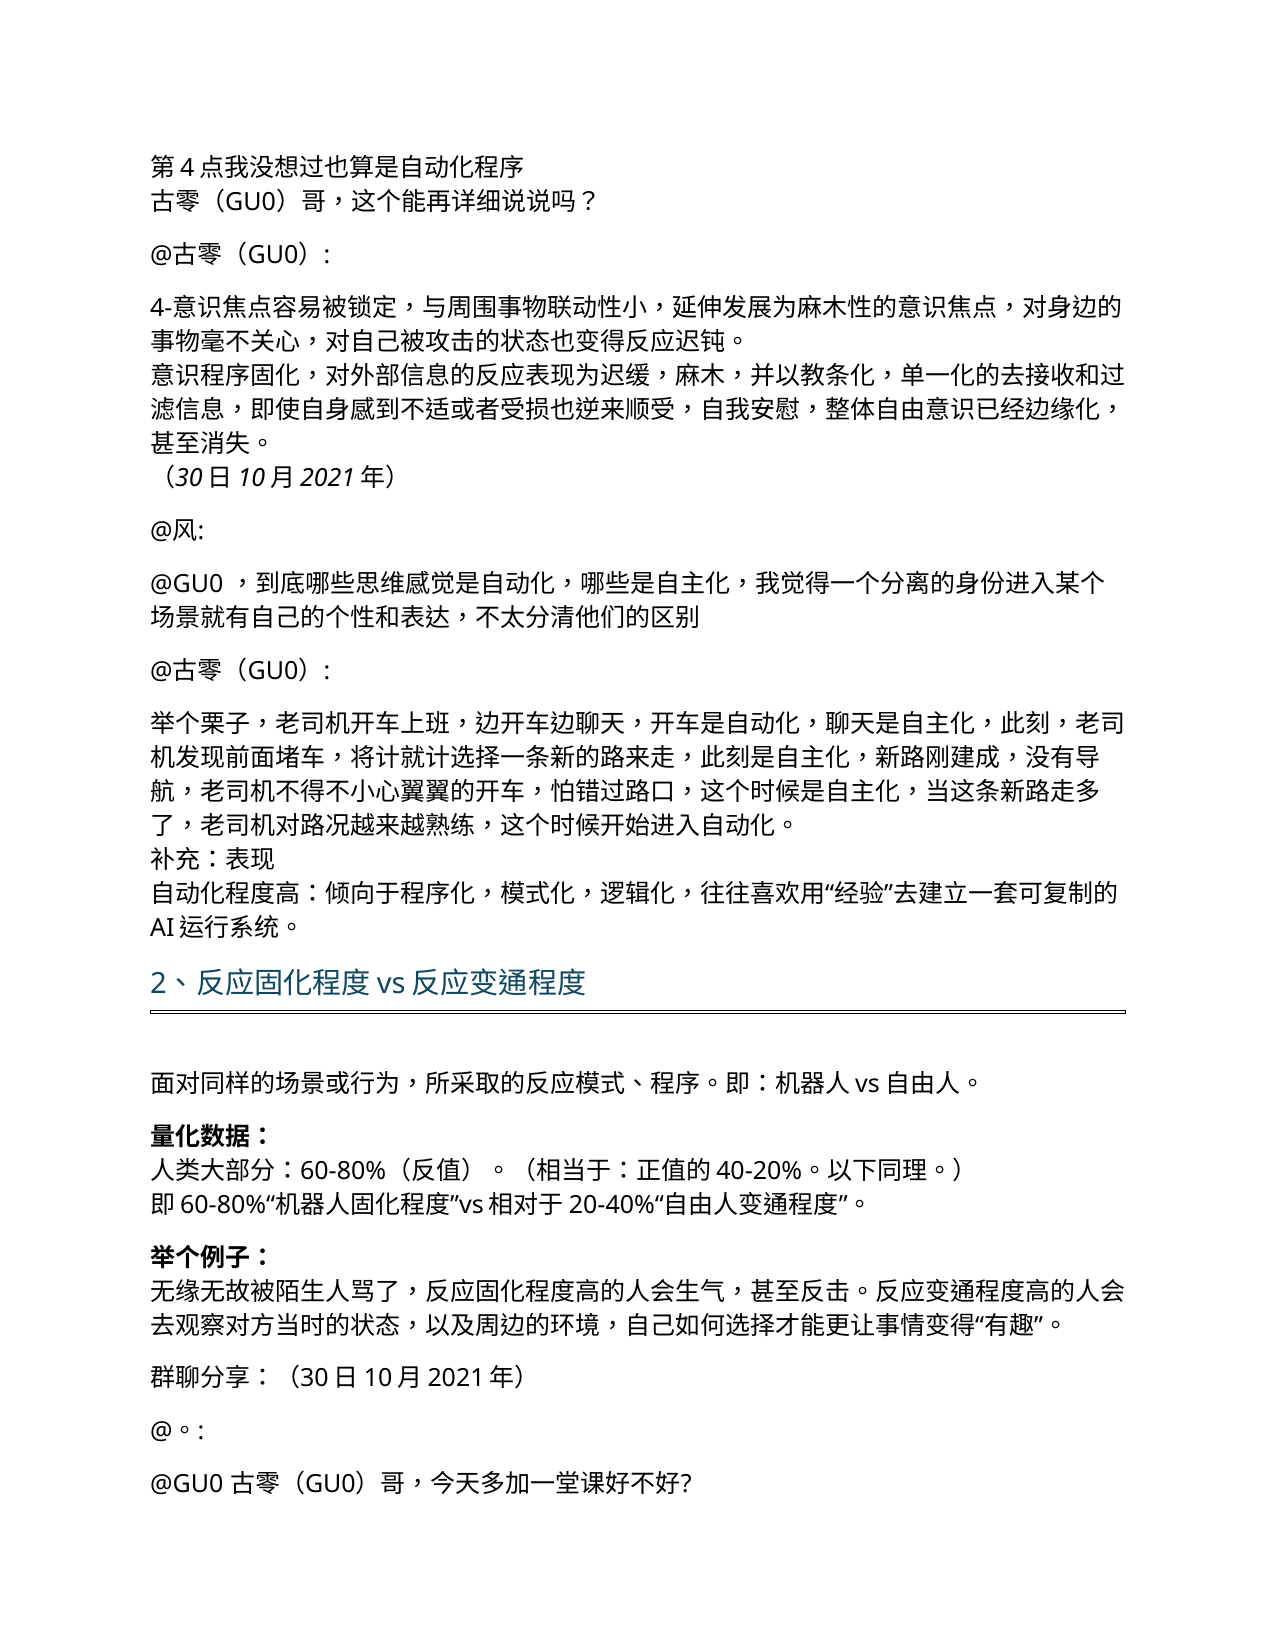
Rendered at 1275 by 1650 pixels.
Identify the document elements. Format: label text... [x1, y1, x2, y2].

subtitle 2、反应固化程度vs反应变通程度 [150, 962, 1125, 1002]
text 4-意识焦点容易被锁定，与周围事物联动性小，延伸发展为麻木性的意识焦点，对身边的事物毫不关心，对自己被攻击的状态也变得反应迟钝。 意识程序固化，对外部信息的反应表现为迟缓，麻木，并以教条化，单一化的去接收和过滤信息，即使自身感到不适或者受损也逆来顺受，自我安慰，整体自由意识已经边缘化，甚至消失。 （30日10月2021年） [150, 290, 1125, 494]
text 第4点我没想过也算是自动化程序 古零（GU0）哥，这个能再详细说说吗？ [150, 150, 1125, 218]
text @古零（GU0）: [150, 652, 1125, 687]
text @GU0 古零（GU0）哥，今天多加一堂课好不好? [150, 1466, 1125, 1500]
text @风: [150, 513, 1125, 547]
text @。: [150, 1413, 1125, 1447]
text 量化数据： 人类大部分：60-80%（反值）。（相当于：正值的40-20%。以下同理。） 即60-80%“机器人固化程度”vs相对于20-40%“自由人变通程度”。 [150, 1118, 1125, 1220]
text 举个栗子，老司机开车上班，边开车边聊天，开车是自动化，聊天是自主化，此刻，老司机发现前面堵车，将计就计选择一条新的路来走，此刻是自主化，新路刚建成，没有导航，老司机不得不小心翼翼的开车，怕错过路口，这个时候是自主化，当这条新路走多了，老司机对路况越来越熟练，这个时候开始进入自动化。 补充：表现 自动化程度高：倾向于程序化，模式化，逻辑化，往往喜欢用“经验”去建立一套可复制的AI运行系统。 [150, 705, 1125, 944]
text @古零（GU0）: [150, 237, 1125, 271]
text @GU0 ，到底哪些思维感觉是自动化，哪些是自主化，我觉得一个分离的身份进入某个场景就有自己的个性和表达，不太分清他们的区别 [150, 566, 1125, 634]
text 群聊分享：（30日10月2021年） [150, 1360, 1125, 1394]
text 举个例子： 无缘无故被陌生人骂了，反应固化程度高的人会生气，甚至反击。反应变通程度高的人会去观察对方当时的状态，以及周边的环境，自己如何选择才能更让事情变得“有趣”。 [150, 1239, 1125, 1341]
text 面对同样的场景或行为，所采取的反应模式、程序。即：机器人vs自由人。 [150, 1065, 1125, 1099]
